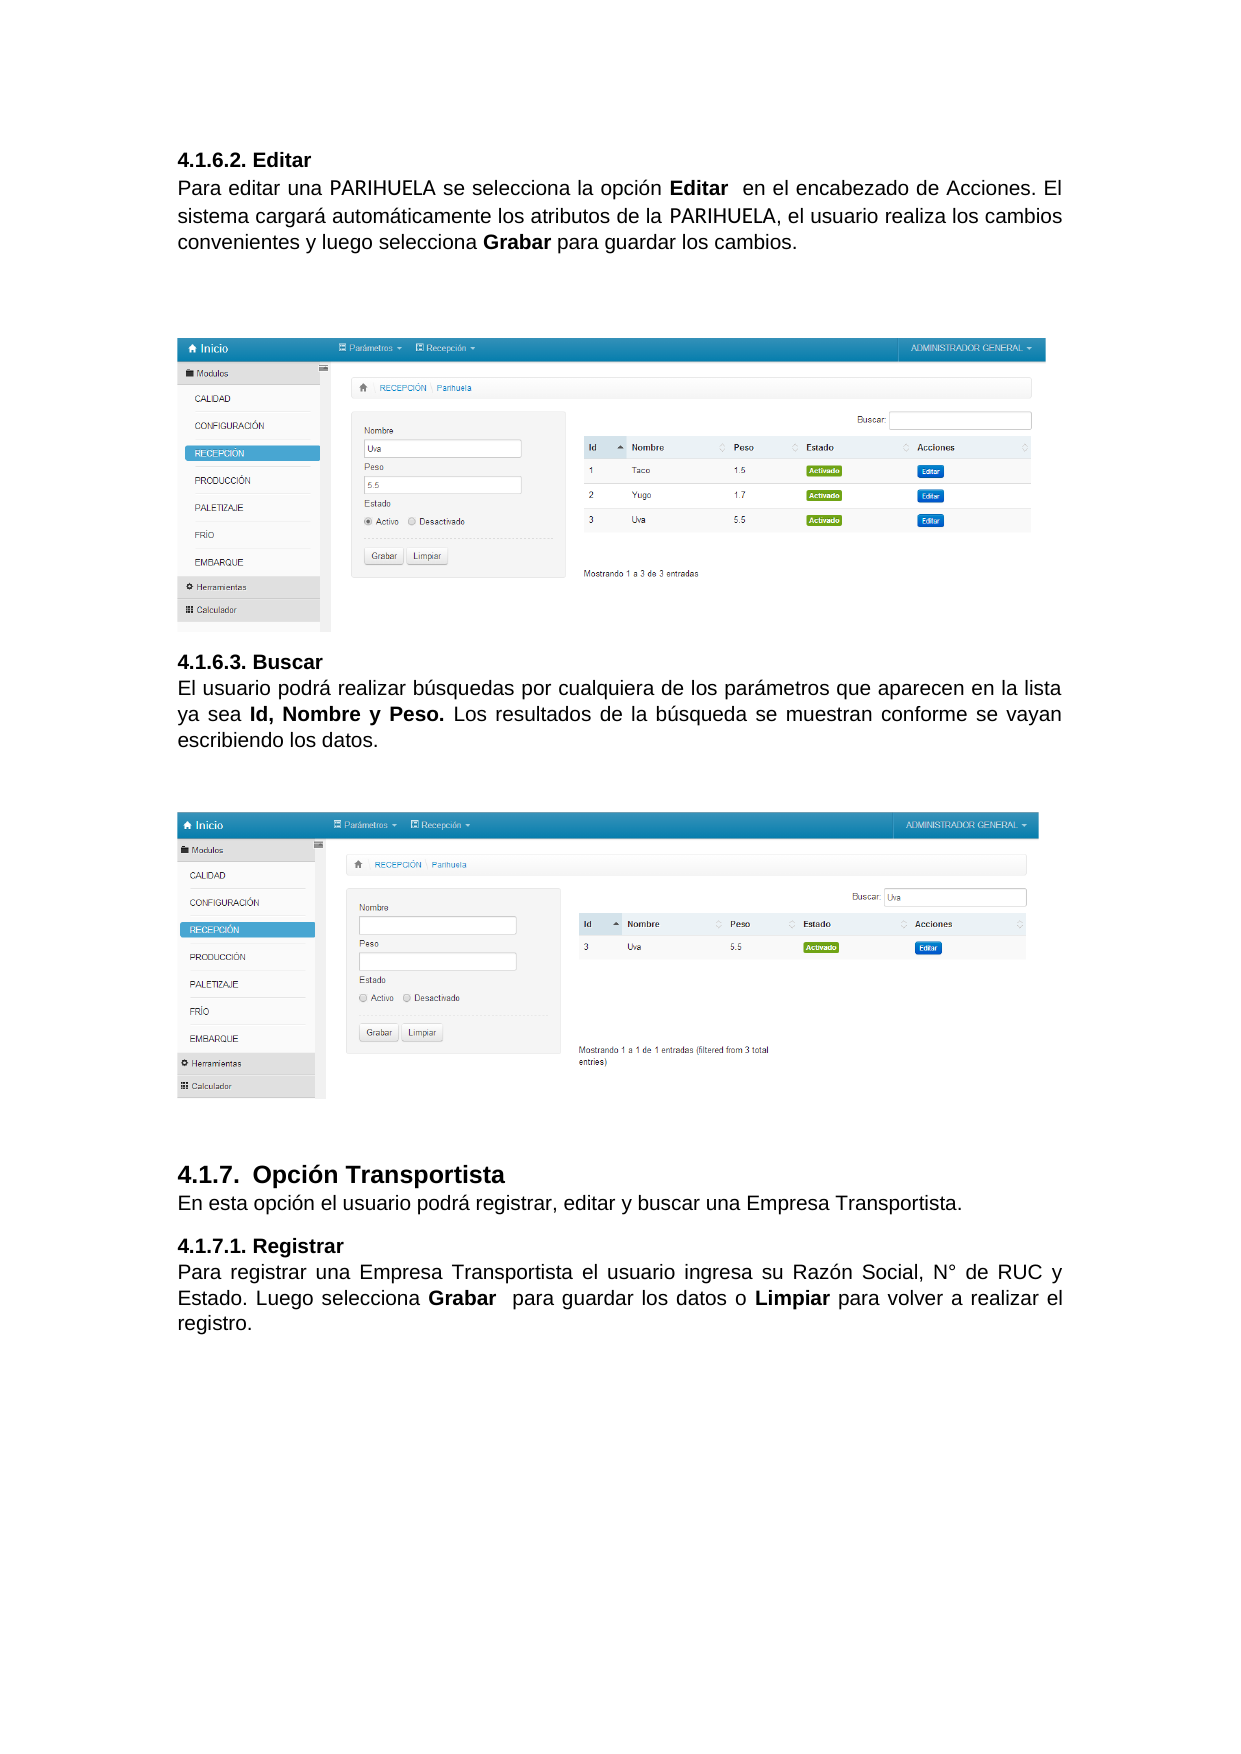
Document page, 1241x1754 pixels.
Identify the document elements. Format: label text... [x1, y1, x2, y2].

picture [177, 362, 1046, 632]
subtitle Registrar [177, 1234, 1063, 1258]
text Para editar una PARIHUELA se selecciona la opción Editar en el encabezado de Acciones. El sistema cargará automáticamente los atributos de la PARIHUELA, el usuario realiza los cambios convenientes y luego selecciona Grabar para guardar los cambios. [177, 173, 1063, 253]
text En esta opción el usuario podrá registrar, editar y buscar una Empresa Transportista. [177, 1191, 1063, 1215]
picture [177, 812, 1039, 833]
subtitle Opción Transportista [177, 1160, 1063, 1189]
picture [177, 839, 1039, 1099]
subtitle Editar [177, 148, 1063, 172]
text El usuario podrá realizar búsquedas por cualquiera de los parámetros que aparecen en la lista ya sea Id, Nombre y Peso. Los resultados de la búsqueda se muestran conforme se vayan escribiendo los datos. [177, 676, 1063, 752]
text Para registrar una Empresa Transportista el usuario ingresa su Razón Social, N° de RUC y Estado. Luego selecciona Grabar para guardar los datos o Limpiar para volver a realizar el registro. [177, 1259, 1063, 1335]
picture [177, 338, 1046, 356]
subtitle Buscar [177, 650, 1063, 674]
